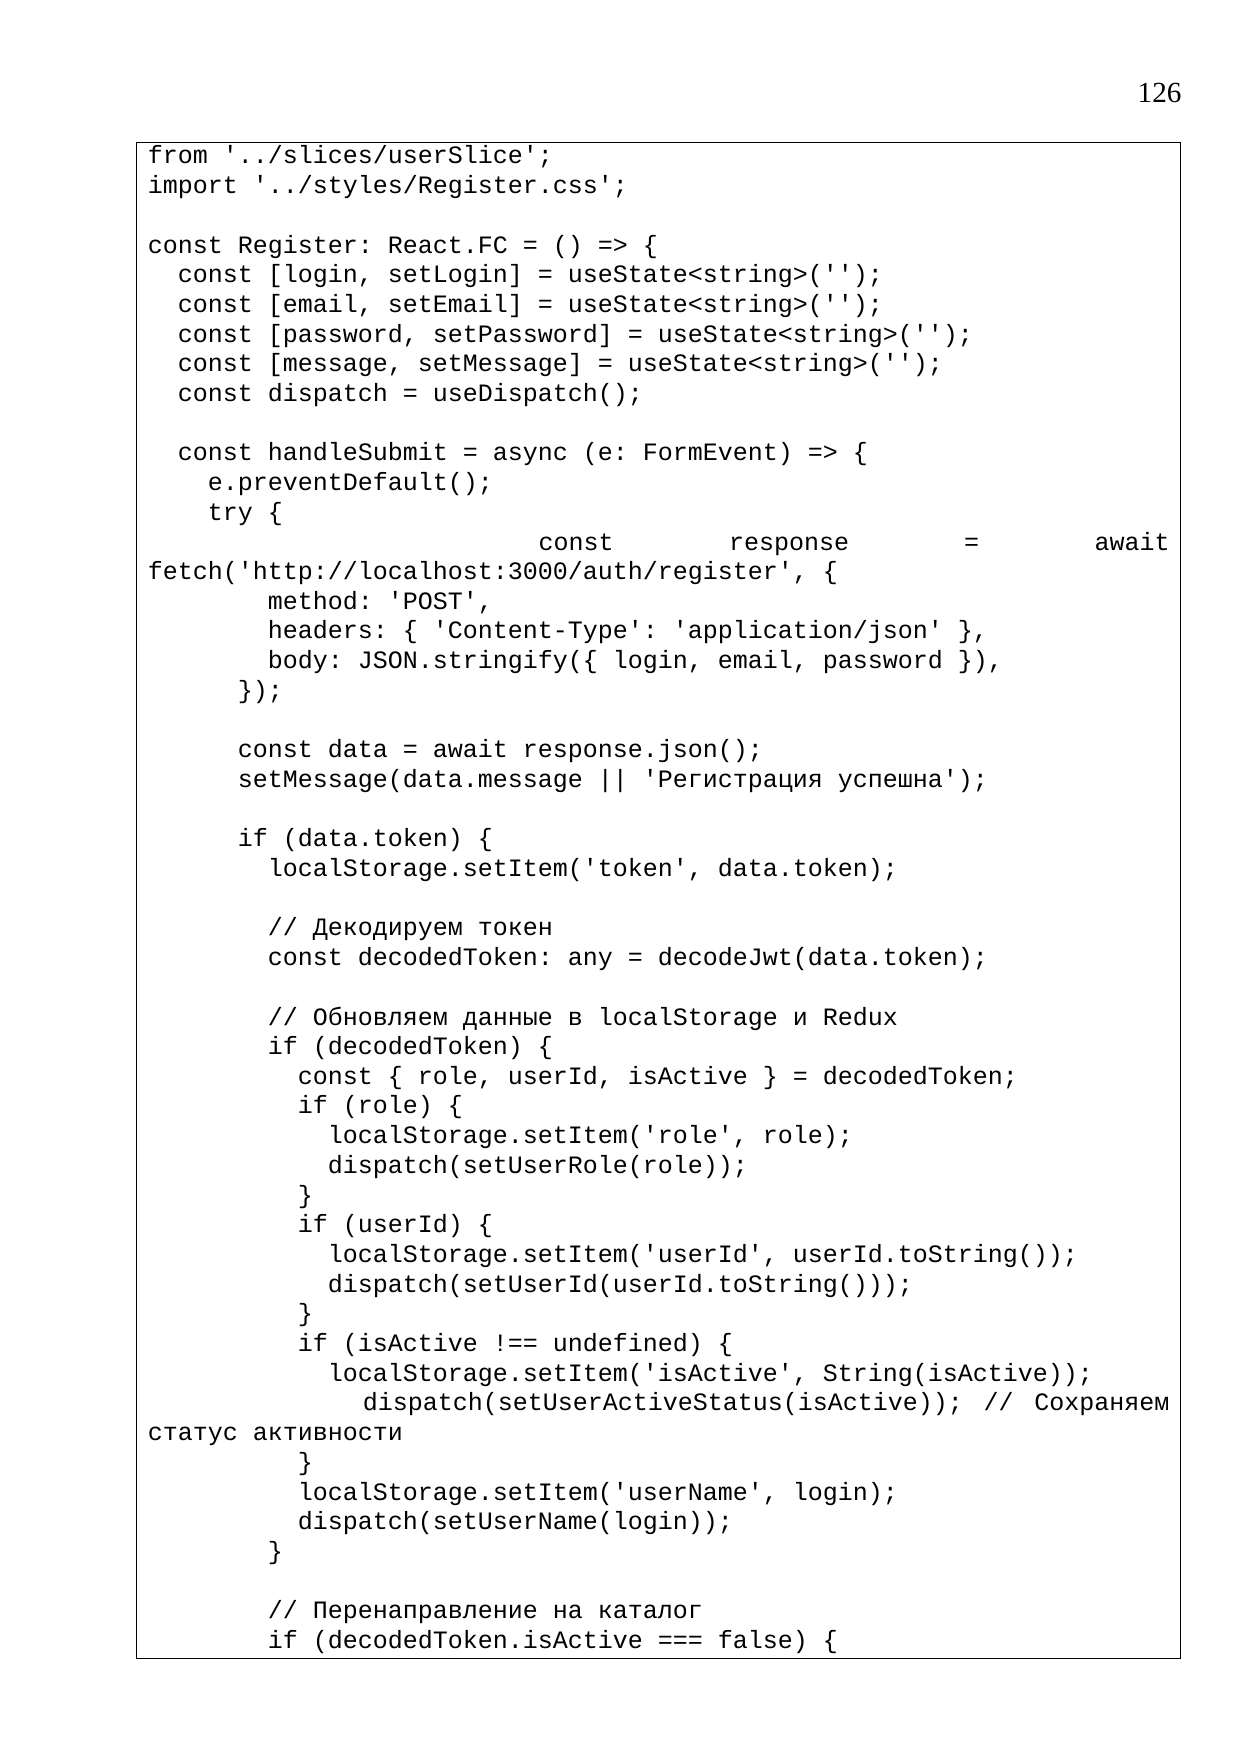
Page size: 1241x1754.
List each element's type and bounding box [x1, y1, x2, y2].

table_header [137, 143, 1180, 1657]
